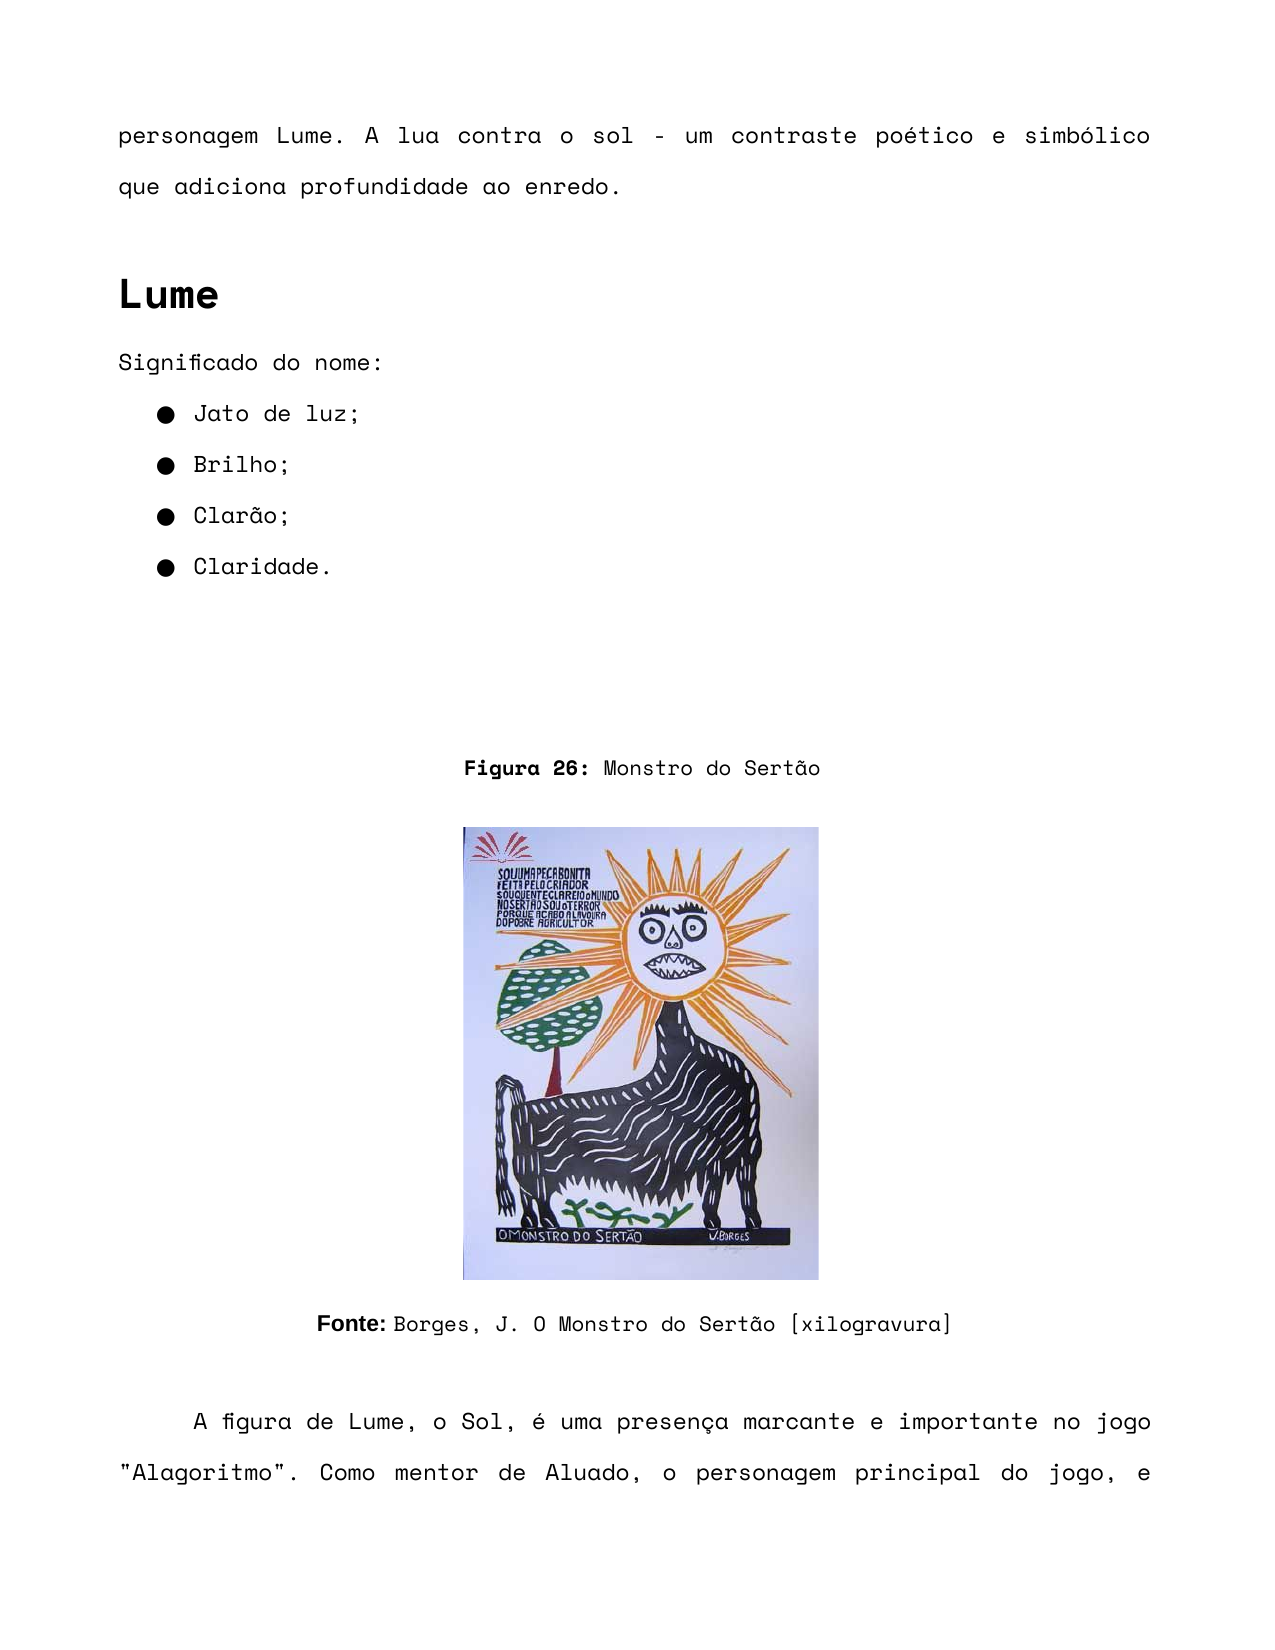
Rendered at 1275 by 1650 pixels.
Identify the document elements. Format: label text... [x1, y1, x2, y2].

text Significado do nome: [118, 345, 1152, 379]
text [118, 1404, 1152, 1489]
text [118, 118, 1152, 203]
list Clarão; [156, 498, 1152, 532]
list Brilho; [156, 447, 1152, 481]
list Claridade. [156, 549, 1152, 583]
text Figura 26: Monstro do Sertão [118, 752, 1152, 783]
picture [463, 827, 819, 1280]
list Jato de luz; [156, 396, 1152, 430]
subtitle Lume [118, 262, 1152, 323]
